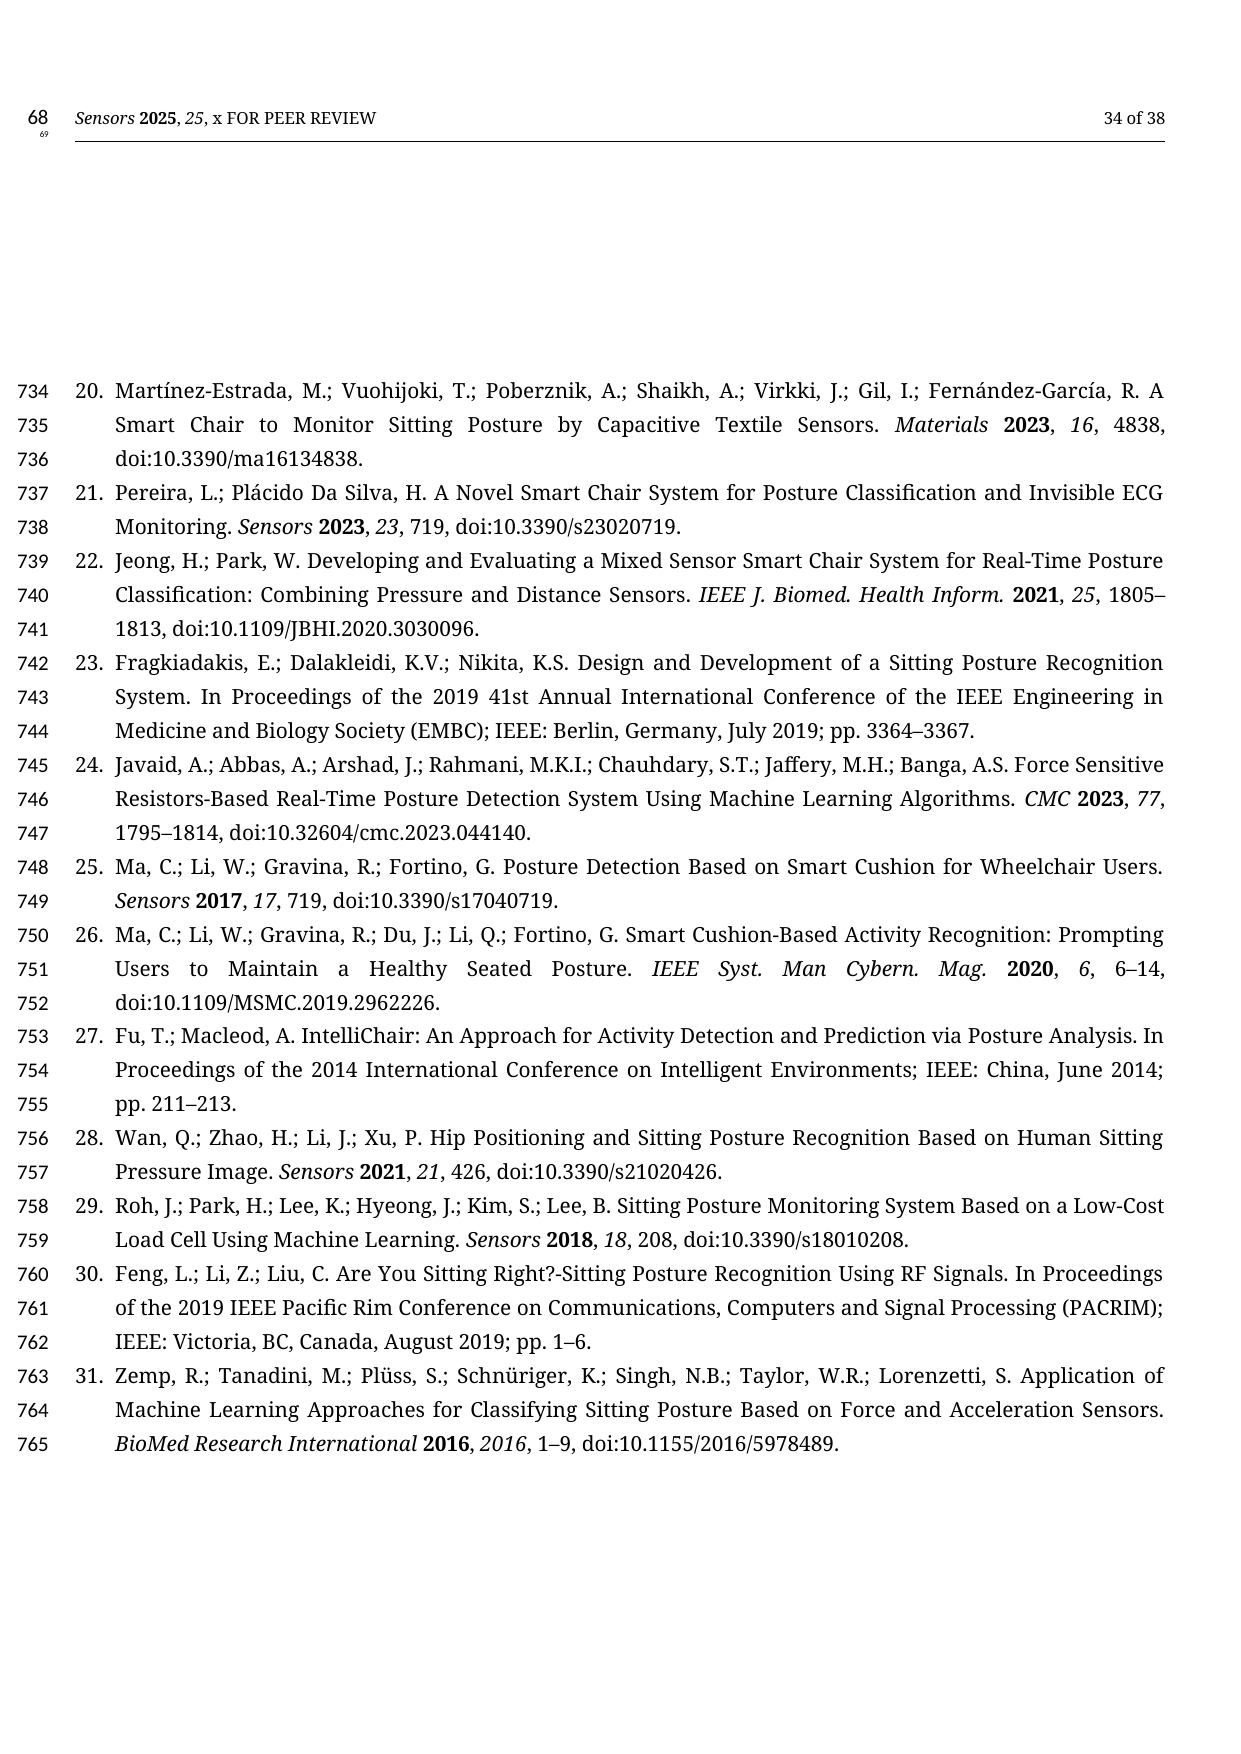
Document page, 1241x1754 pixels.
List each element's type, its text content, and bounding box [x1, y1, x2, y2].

text 25. Ma, C.; Li, W.; Gravina, R.; Fortino, G. Posture Detection Based on Smart Cushion for Wheelchair Users. Sensors 2017, 17, 719, doi:10.3390/s17040719. [75, 849, 1165, 917]
text 22. Jeong, H.; Park, W. Developing and Evaluating a Mixed Sensor Smart Chair System for Real-Time Posture Classification: Combining Pressure and Distance Sensors. IEEE J. Biomed. Health Inform. 2021, 25, 1805–1813, doi:10.1109/JBHI.2020.3030096. [75, 543, 1165, 645]
text 23. Fragkiadakis, E.; Dalakleidi, K.V.; Nikita, K.S. Design and Development of a Sitting Posture Recognition System. In Proceedings of the 2019 41st Annual International Conference of the IEEE Engineering in Medicine and Biology Society (EMBC); IEEE: Berlin, Germany, July 2019; pp. 3364–3367. [75, 645, 1165, 747]
text 20. Martínez-Estrada, M.; Vuohijoki, T.; Poberznik, A.; Shaikh, A.; Virkki, J.; Gil, I.; Fernández-García, R. A Smart Chair to Monitor Sitting Posture by Capacitive Textile Sensors. Materials 2023, 16, 4838, doi:10.3390/ma16134838. [75, 374, 1165, 476]
text 28. Wan, Q.; Zhao, H.; Li, J.; Xu, P. Hip Positioning and Sitting Posture Recognition Based on Human Sitting Pressure Image. Sensors 2021, 21, 426, doi:10.3390/s21020426. [75, 1121, 1165, 1189]
text 27. Fu, T.; Macleod, A. IntelliChair: An Approach for Activity Detection and Prediction via Posture Analysis. In Proceedings of the 2014 International Conference on Intelligent Environments; IEEE: China, June 2014; pp. 211–213. [75, 1019, 1165, 1121]
text 29. Roh, J.; Park, H.; Lee, K.; Hyeong, J.; Kim, S.; Lee, B. Sitting Posture Monitoring System Based on a Low-Cost Load Cell Using Machine Learning. Sensors 2018, 18, 208, doi:10.3390/s18010208. [75, 1189, 1165, 1257]
text 26. Ma, C.; Li, W.; Gravina, R.; Du, J.; Li, Q.; Fortino, G. Smart Cushion-Based Activity Recognition: Prompting Users to Maintain a Healthy Seated Posture. IEEE Syst. Man Cybern. Mag. 2020, 6, 6–14, doi:10.1109/MSMC.2019.2962226. [75, 917, 1165, 1019]
text 21. Pereira, L.; Plácido Da Silva, H. A Novel Smart Chair System for Posture Classification and Invisible ECG Monitoring. Sensors 2023, 23, 719, doi:10.3390/s23020719. [75, 476, 1165, 543]
text 30. Feng, L.; Li, Z.; Liu, C. Are You Sitting Right?-Sitting Posture Recognition Using RF Signals. In Proceedings of the 2019 IEEE Pacific Rim Conference on Communications, Computers and Signal Processing (PACRIM); IEEE: Victoria, BC, Canada, August 2019; pp. 1–6. [75, 1257, 1165, 1358]
text 24. Javaid, A.; Abbas, A.; Arshad, J.; Rahmani, M.K.I.; Chauhdary, S.T.; Jaffery, M.H.; Banga, A.S. Force Sensitive Resistors-Based Real-Time Posture Detection System Using Machine Learning Algorithms. CMC 2023, 77, 1795–1814, doi:10.32604/cmc.2023.044140. [75, 747, 1165, 849]
text 31. Zemp, R.; Tanadini, M.; Plüss, S.; Schnüriger, K.; Singh, N.B.; Taylor, W.R.; Lorenzetti, S. Application of Machine Learning Approaches for Classifying Sitting Posture Based on Force and Acceleration Sensors. BioMed Research International 2016, 2016, 1–9, doi:10.1155/2016/5978489. [75, 1358, 1165, 1460]
